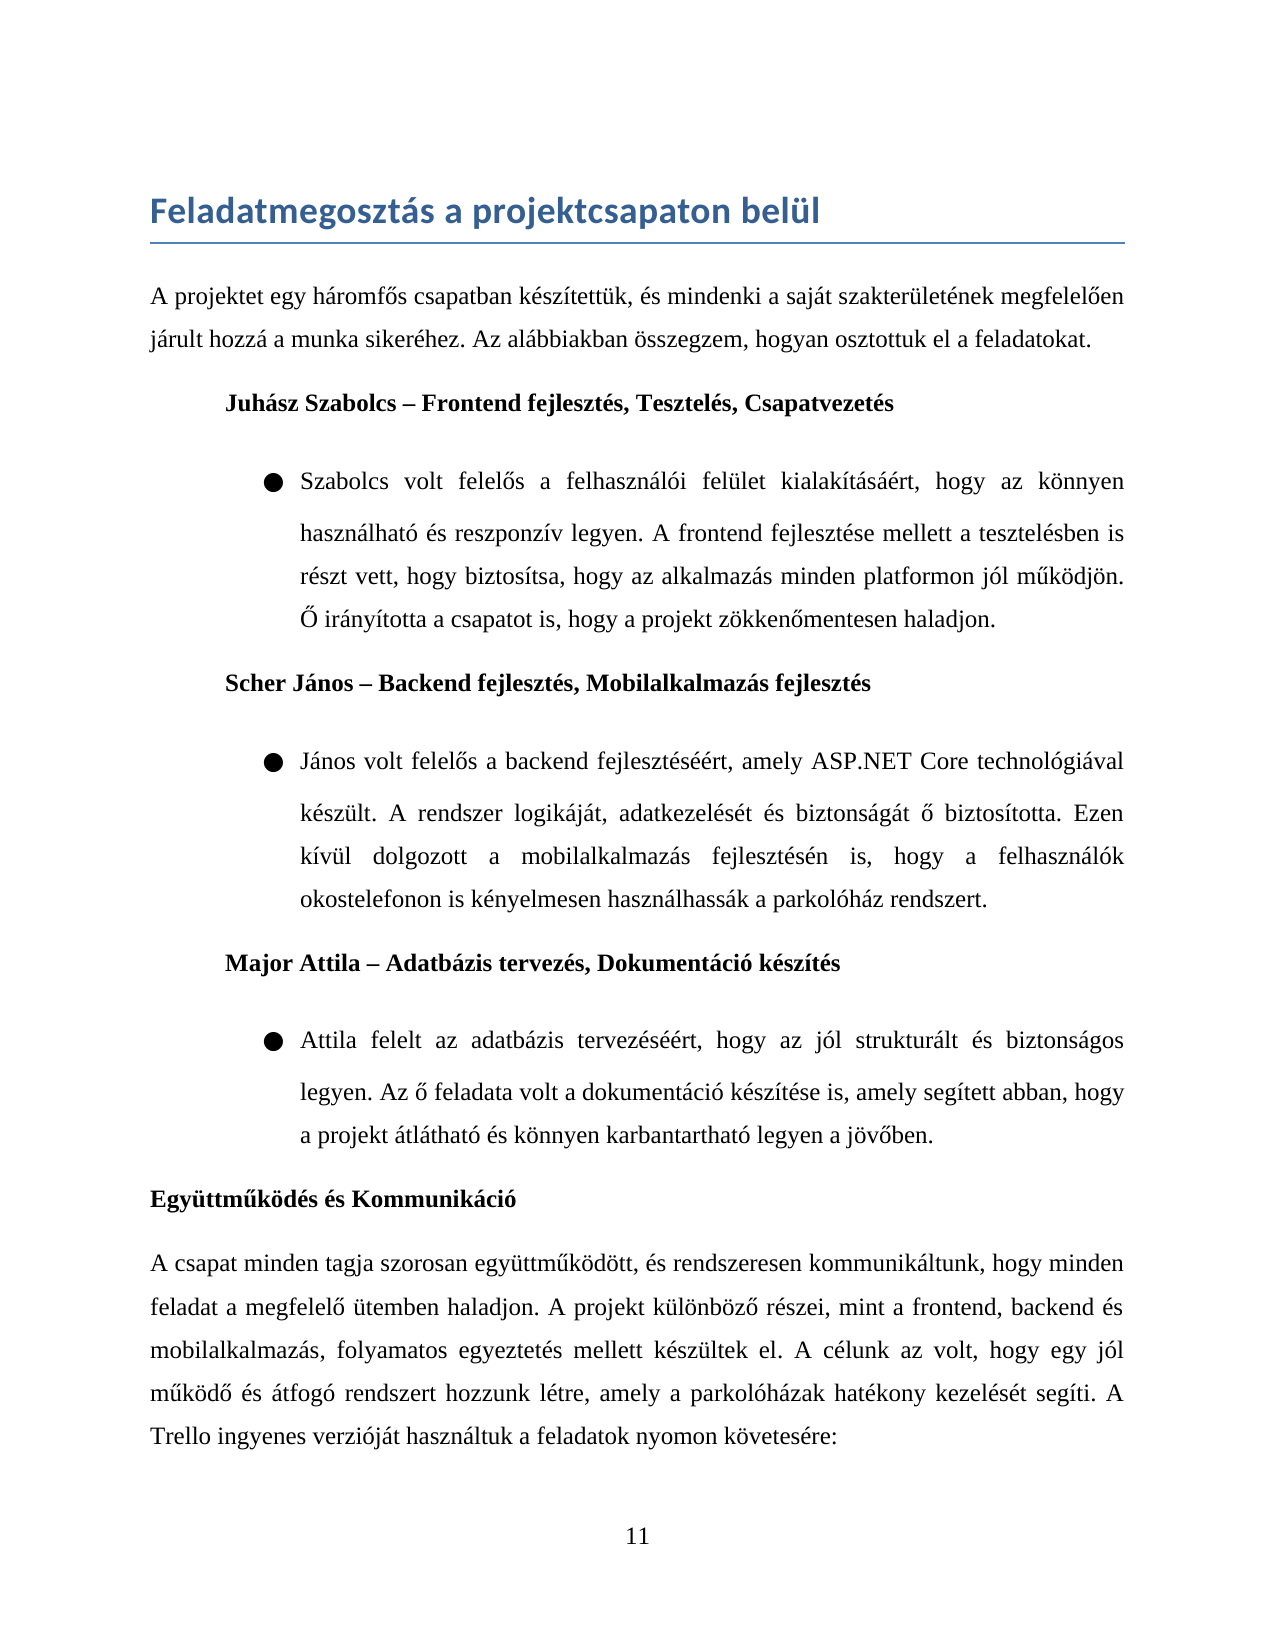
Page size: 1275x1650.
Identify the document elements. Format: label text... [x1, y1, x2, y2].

list Szabolcs volt felelős a felhasználói felület kialakításáért, hogy az könnyen használható és reszponzív legyen. A frontend fejlesztése mellett a tesztelésben is részt vett, hogy biztosítsa, hogy az alkalmazás minden platformon jól működjön. Ő irányította a csapatot is, hogy a projekt zökkenőmentesen haladjon. [262, 452, 1125, 633]
text Scher János – Backend fejlesztés, Mobilalkalmazás fejlesztés [225, 668, 1125, 697]
text Együttműködés és Kommunikáció [150, 1184, 1125, 1213]
text Juhász Szabolcs – Frontend fejlesztés, Tesztelés, Csapatvezetés [225, 388, 1125, 417]
list Attila felelt az adatbázis tervezéséért, hogy az jól strukturált és biztonságos legyen. Az ő feladata volt a dokumentáció készítése is, amely segített abban, hogy a projekt átlátható és könnyen karbantartható legyen a jövőben. [262, 1012, 1125, 1149]
subtitle Feladatmegosztás a projektcsapaton belül [150, 187, 1125, 242]
text A projektet egy háromfős csapatban készítettük, és mindenki a saját szakterületének megfelelően járult hozzá a munka sikeréhez. Az alábbiakban összegzem, hogyan osztottuk el a feladatokat. [150, 281, 1125, 353]
text A csapat minden tagja szorosan együttműködött, és rendszeresen kommunikáltunk, hogy minden feladat a megfelelő ütemben haladjon. A projekt különböző részei, mint a frontend, backend és mobilalkalmazás, folyamatos egyeztetés mellett készültek el. A célunk az volt, hogy egy jól működő és átfogó rendszert hozzunk létre, amely a parkolóházak hatékony kezelését segíti. A Trello ingyenes verzióját használtuk a feladatok nyomon követesére: [150, 1248, 1125, 1450]
list János volt felelős a backend fejlesztéséért, amely ASP.NET Core technológiával készült. A rendszer logikáját, adatkezelését és biztonságát ő biztosította. Ezen kívül dolgozott a mobilalkalmazás fejlesztésén is, hogy a felhasználók okostelefonon is kényelmesen használhassák a parkolóház rendszert. [262, 732, 1125, 913]
text Major Attila – Adatbázis tervezés, Dokumentáció készítés [225, 948, 1125, 977]
